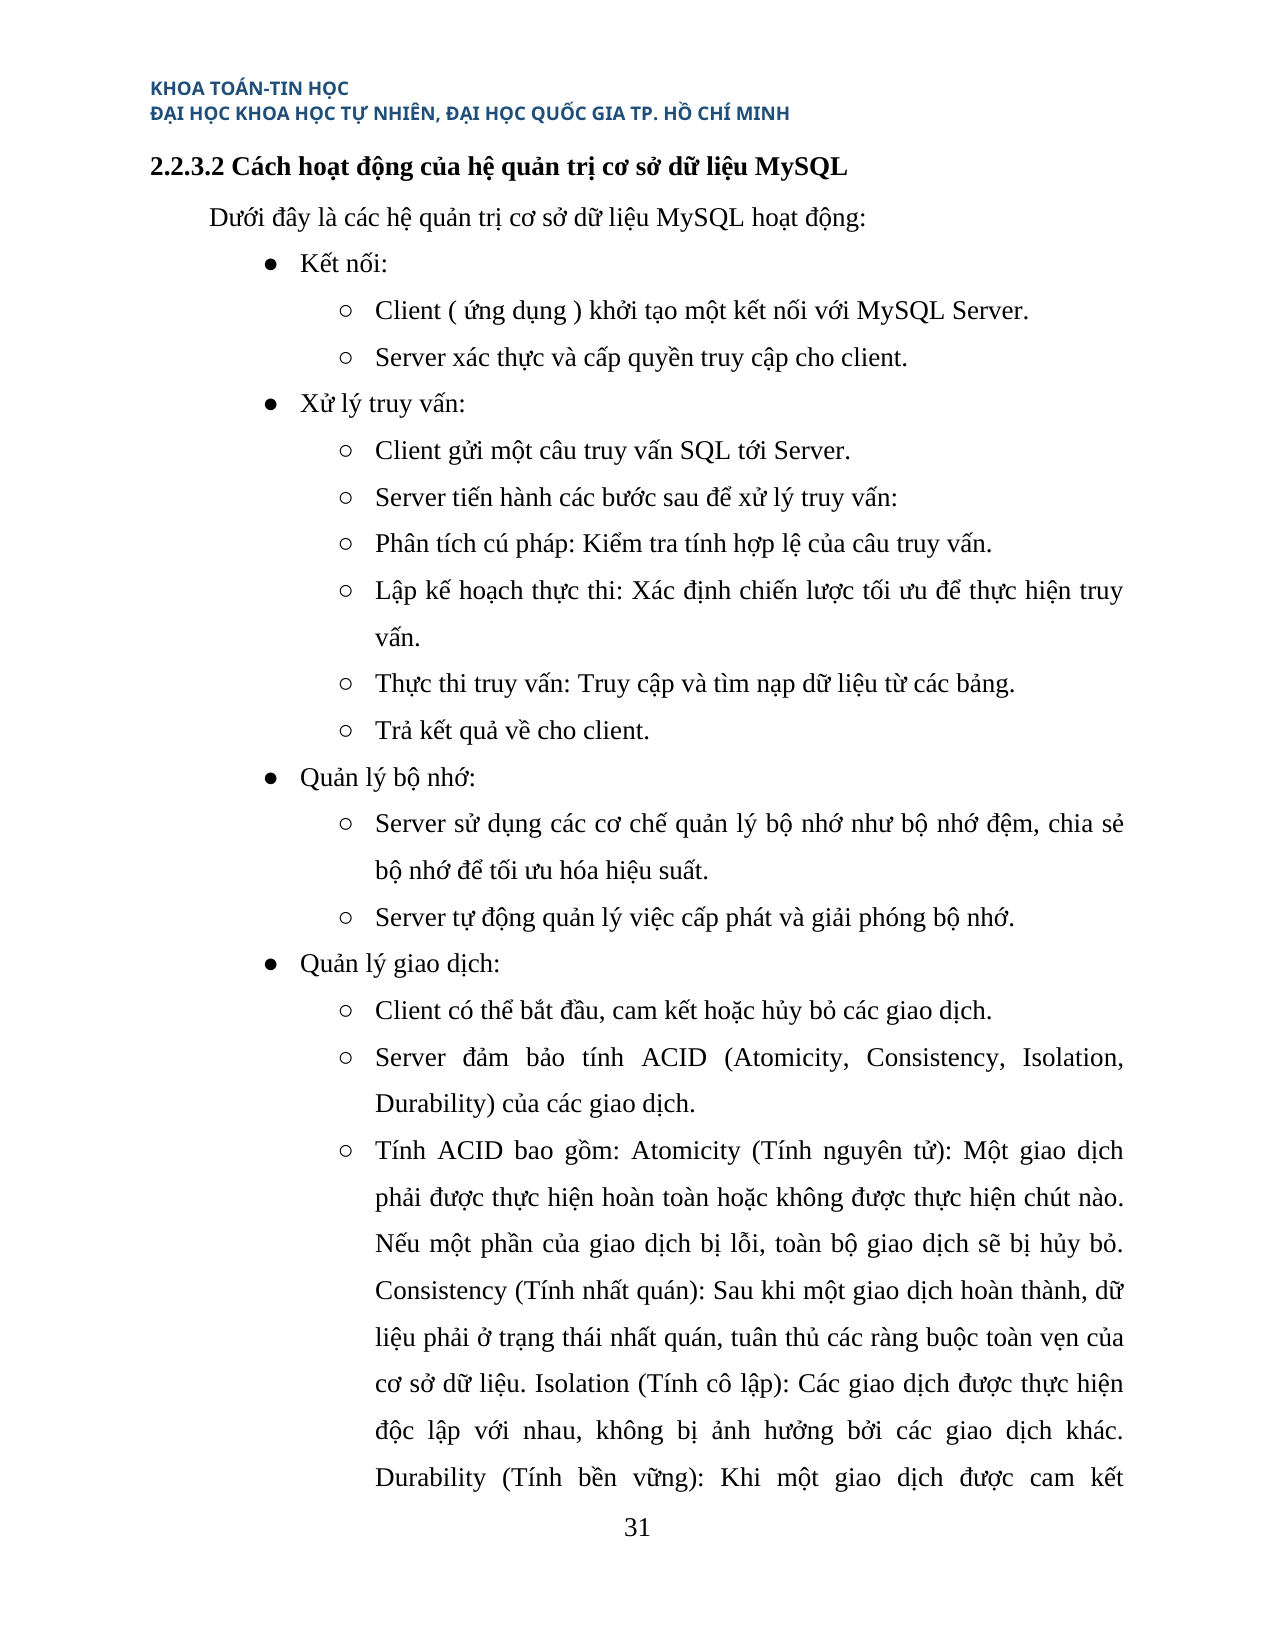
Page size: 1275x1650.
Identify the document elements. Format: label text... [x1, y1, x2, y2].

list Client ( ứng dụng ) khởi tạo một kết nối với MySQL Server. [337, 294, 1125, 325]
list Kết nối: [262, 247, 1125, 279]
list Server sử dụng các cơ chế quản lý bộ nhớ như bộ nhớ đệm, chia sẻ bộ nhớ để tối ưu hóa hiệu suất. [337, 807, 1125, 885]
list Quản lý bộ nhớ: [262, 761, 1125, 792]
list Phân tích cú pháp: Kiểm tra tính hợp lệ của câu truy vấn. [337, 527, 1125, 559]
list Trả kết quả về cho client. [337, 714, 1125, 745]
list Server đảm bảo tính ACID (Atomicity, Consistency, Isolation, Durability) của các giao dịch. [337, 1041, 1125, 1119]
list Quản lý giao dịch: [262, 947, 1125, 979]
list Server tự động quản lý việc cấp phát và giải phóng bộ nhớ. [337, 901, 1125, 932]
list Client gửi một câu truy vấn SQL tới Server. [337, 434, 1125, 465]
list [337, 1134, 1125, 1492]
list Client có thể bắt đầu, cam kết hoặc hủy bỏ các giao dịch. [337, 994, 1125, 1025]
list Server tiến hành các bước sau để xử lý truy vấn: [337, 481, 1125, 512]
list Xử lý truy vấn: [262, 387, 1125, 419]
text Dưới đây là các hệ quản trị cơ sở dữ liệu MySQL hoạt động: [150, 201, 1125, 232]
list Thực thi truy vấn: Truy cập và tìm nạp dữ liệu từ các bảng. [337, 667, 1125, 699]
list Server xác thực và cấp quyền truy cập cho client. [337, 341, 1125, 372]
subtitle 2.2.3.2 Cách hoạt động của hệ quản trị cơ sở dữ liệu MySQL [150, 150, 1125, 181]
list Lập kế hoạch thực thi: Xác định chiến lược tối ưu để thực hiện truy vấn. [337, 574, 1125, 652]
